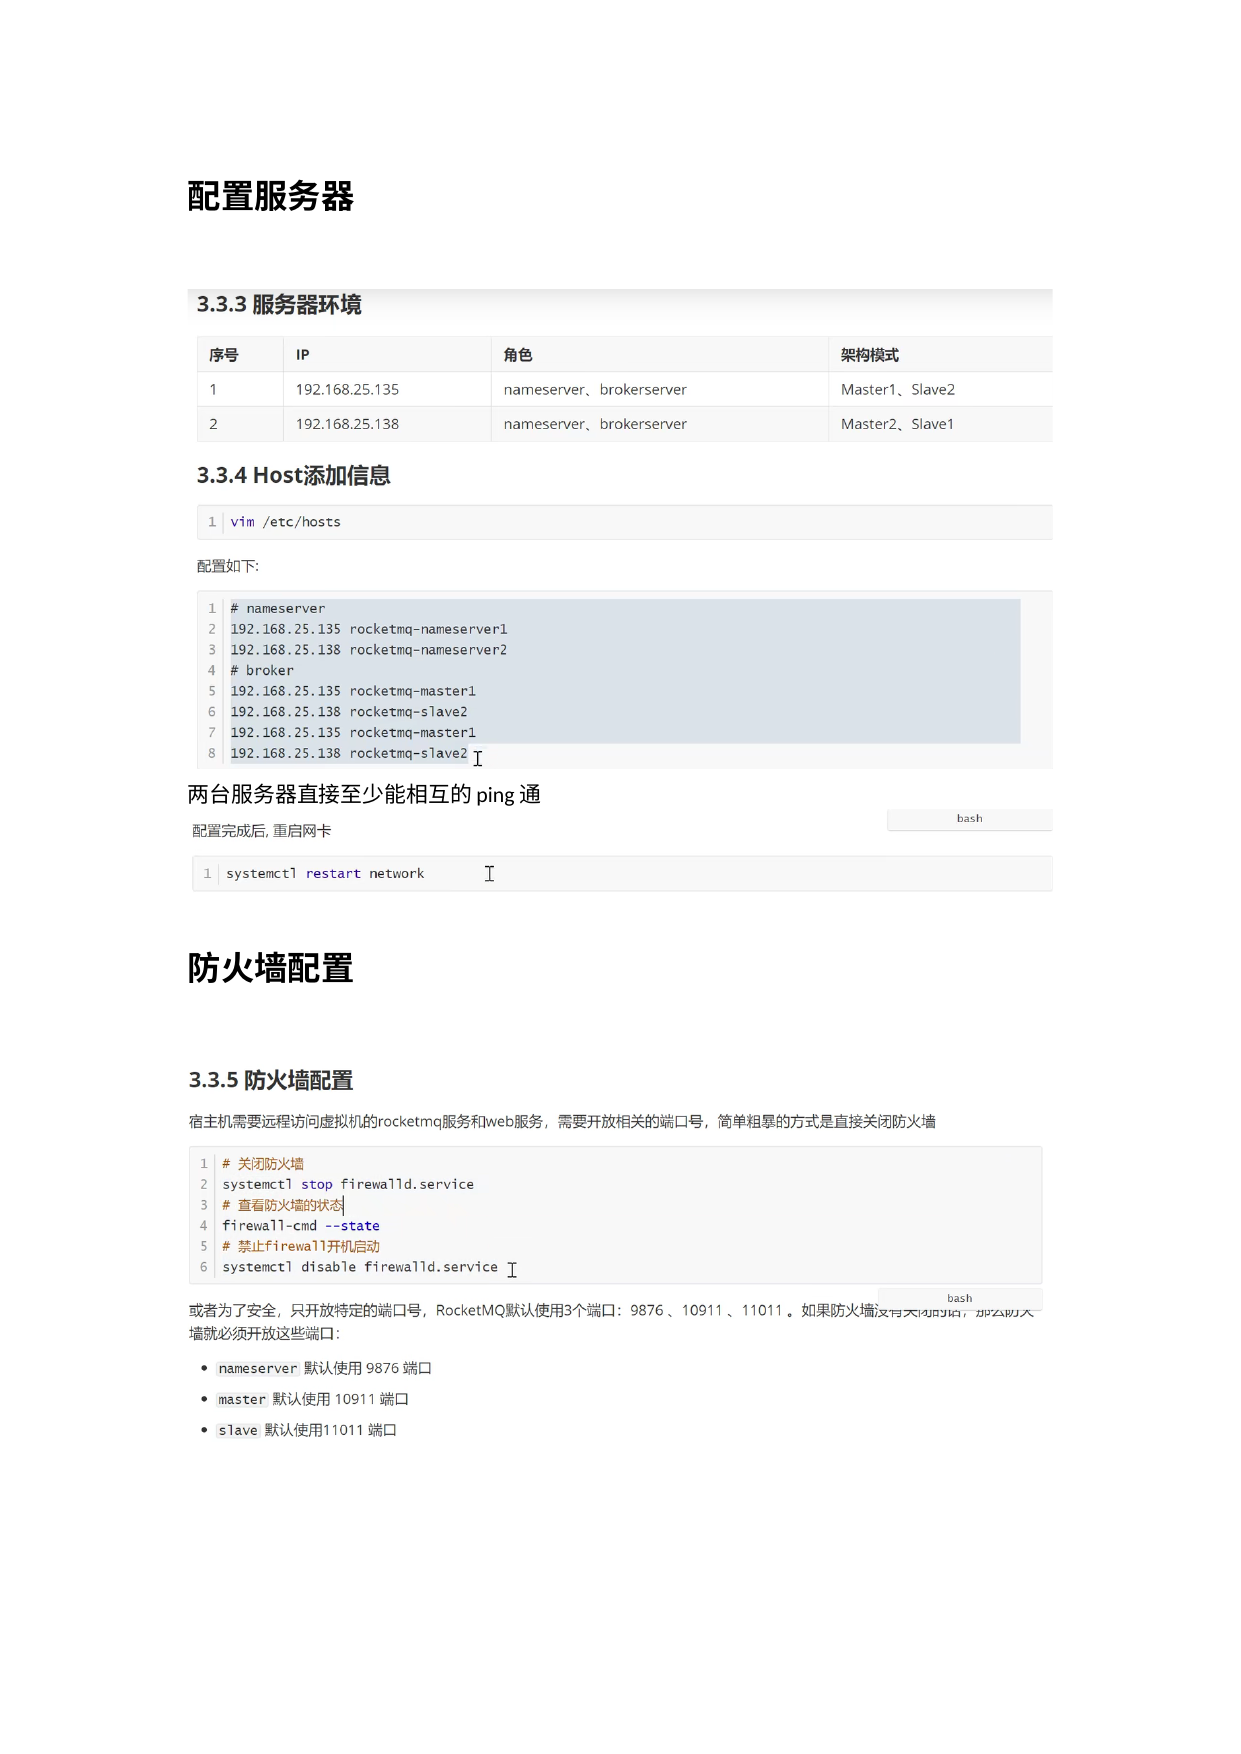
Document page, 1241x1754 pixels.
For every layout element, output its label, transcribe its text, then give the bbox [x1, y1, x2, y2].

picture [187, 809, 1053, 893]
subtitle 防火墙配置 [187, 934, 1053, 999]
picture [187, 289, 1053, 769]
subtitle 配置服务器 [187, 162, 1053, 227]
picture [187, 1061, 1053, 1442]
text 两台服务器直接至少能相互的ping通 [187, 777, 1053, 809]
